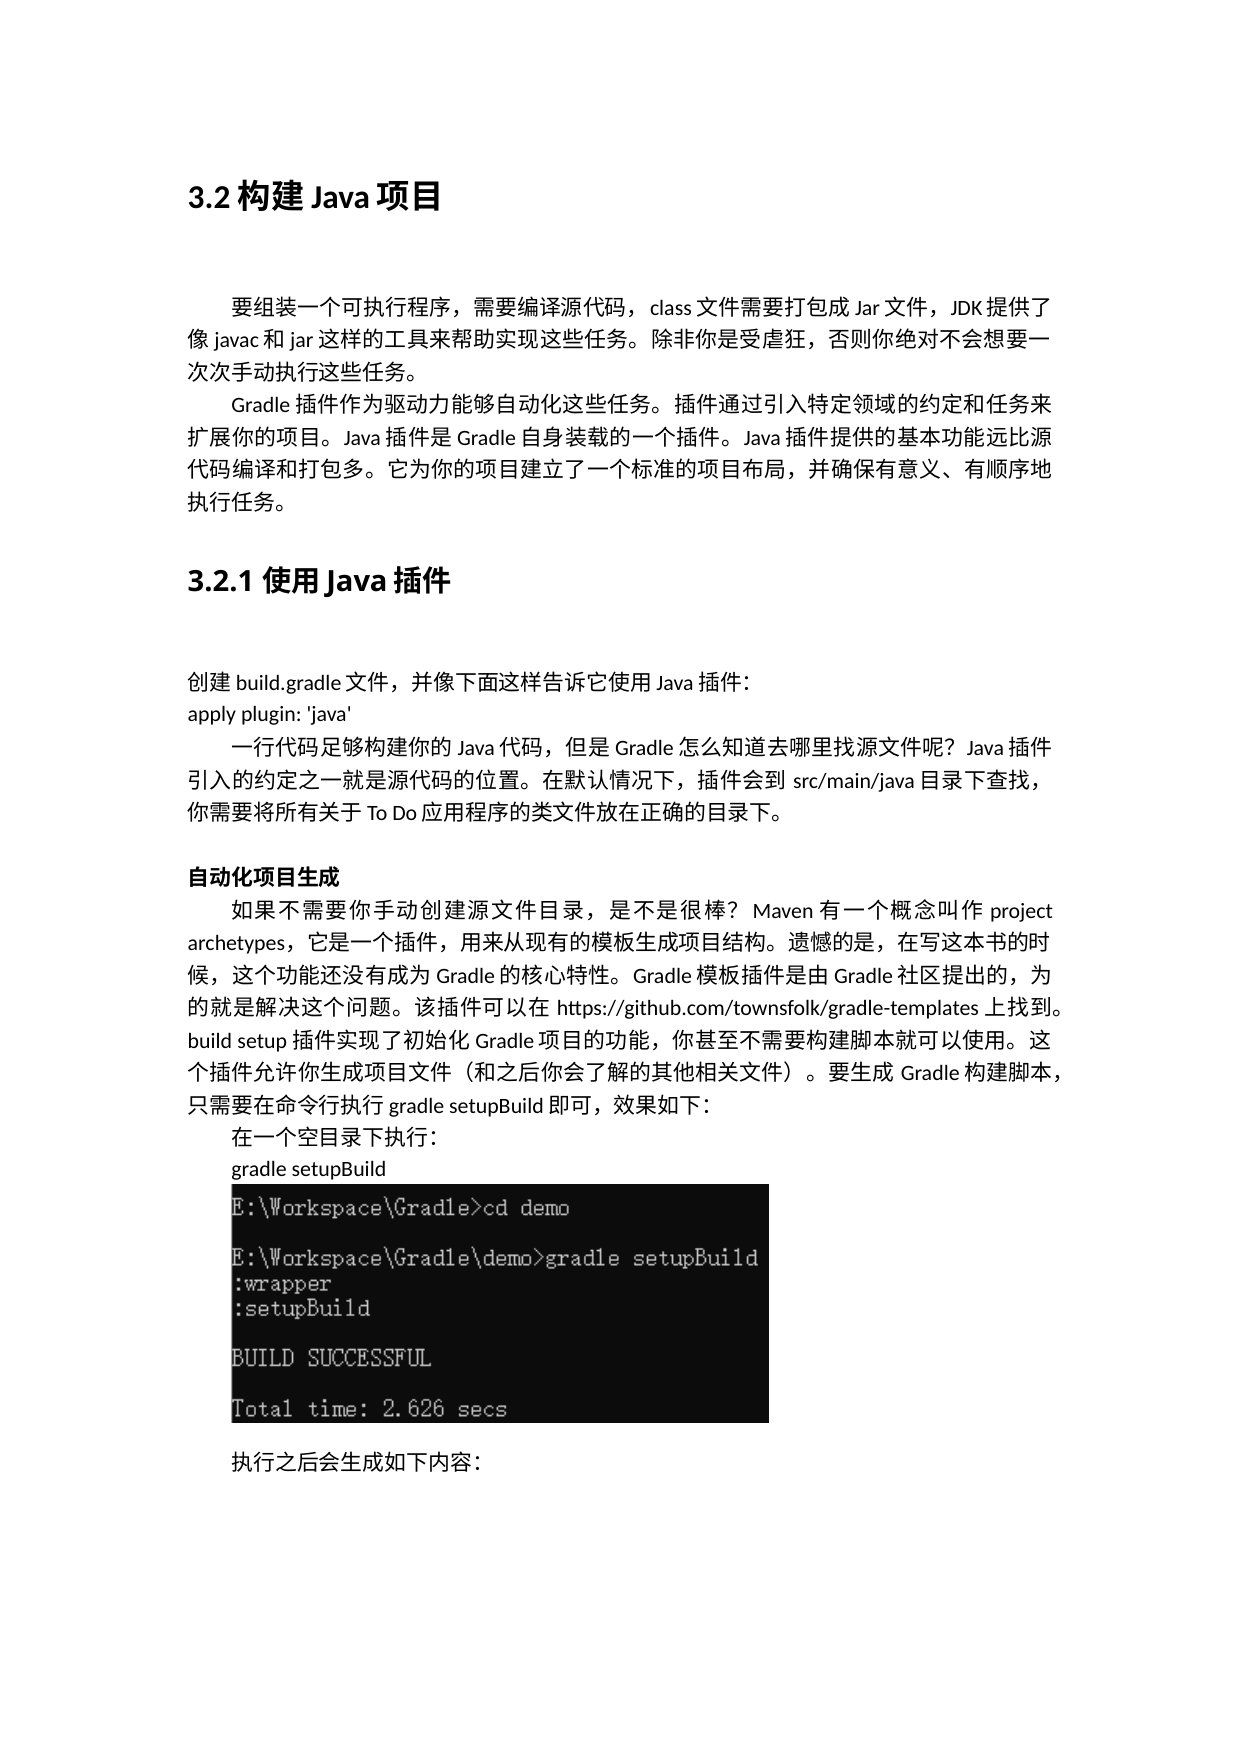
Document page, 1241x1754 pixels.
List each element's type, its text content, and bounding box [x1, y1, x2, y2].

picture [231, 1184, 769, 1423]
text 自动化项目生成 [187, 860, 1053, 892]
text Gradle插件作为驱动力能够自动化这些任务。插件通过引入特定领域的约定和任务来扩展你的项目。Java插件是Gradle自身装载的一个插件。Java插件提供的基本功能远比源代码编译和打包多。它为你的项目建立了一个标准的项目布局，并确保有意义、有顺序地执行任务。 [187, 387, 1053, 517]
text 创建build.gradle文件，并像下面这样告诉它使用Java插件： [187, 665, 1053, 697]
text gradle setupBuild [187, 1152, 1053, 1185]
subtitle 3.2.1 使用Java插件 [187, 546, 1053, 611]
text 要组装一个可执行程序，需要编译源代码，class文件需要打包成Jar文件，JDK提供了像javac和jar这样的工具来帮助实现这些任务。除非你是受虐狂，否则你绝对不会想要一次次手动执行这些任务。 [187, 289, 1053, 387]
text 如果不需要你手动创建源文件目录，是不是很棒？Maven有一个概念叫作project archetypes，它是一个插件，用来从现有的模板生成项目结构。遗憾的是，在写这本书的时候，这个功能还没有成为Gradle的核心特性。Gradle模板插件是由Gradle社区提出的，为的就是解决这个问题。该插件可以在https://github.com/townsfolk/gradle-templates上找到。build setup插件实现了初始化Gradle项目的功能，你甚至不需要构建脚本就可以使用。这个插件允许你生成项目文件（和之后你会了解的其他相关文件）。要生成Gradle构建脚本，只需要在命令行执行gradle setupBuild即可，效果如下： [187, 892, 1053, 1120]
text 一行代码足够构建你的Java代码，但是Gradle怎么知道去哪里找源文件呢？Java插件引入的约定之一就是源代码的位置。在默认情况下，插件会到src/main/java目录下查找，你需要将所有关于To Do应用程序的类文件放在正确的目录下。 [187, 730, 1053, 827]
text apply plugin: 'java' [187, 697, 1053, 730]
text 在一个空目录下执行： [187, 1120, 1053, 1152]
text 执行之后会生成如下内容： [187, 1445, 1053, 1477]
subtitle 3.2 构建Java项目 [187, 162, 1053, 227]
